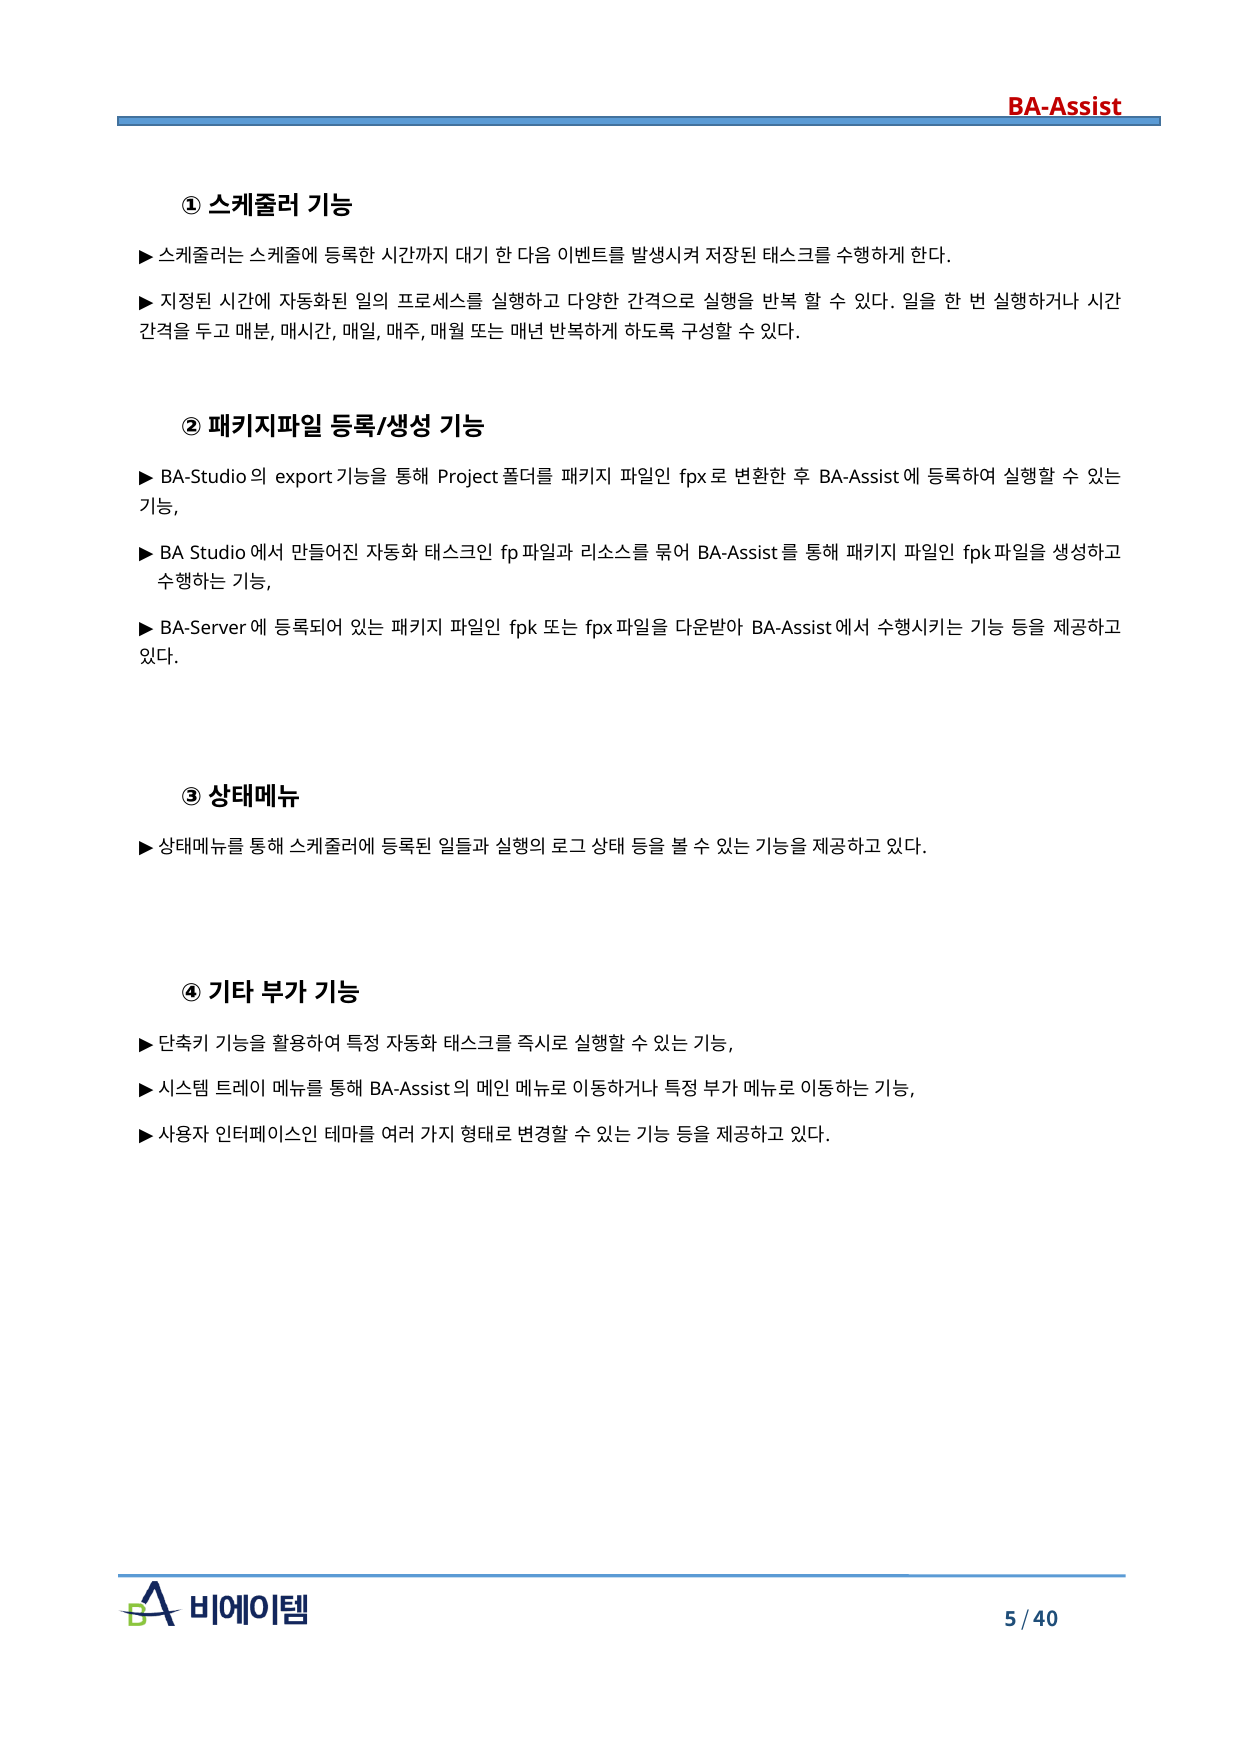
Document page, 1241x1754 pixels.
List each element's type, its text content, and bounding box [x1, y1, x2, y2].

text ▶ BA Studio에서 만들어진 자동화 태스크인 fp파일과 리소스를 묶어 BA-Assist를 통해 패키지 파일인 fpk파일을 생성하고 수행하는 기능, [139, 537, 1122, 594]
text ▶ 상태메뉴를 통해 스케줄러에 등록된 일들과 실행의 로그 상태 등을 볼 수 있는 기능을 제공하고 있다. [139, 832, 1122, 859]
subtitle ① 스케줄러 기능 [181, 185, 1122, 222]
text ▶ BA-Studio의 export기능을 통해 Project폴더를 패키지 파일인 fpx로 변환한 후 BA-Assist에 등록하여 실행할 수 있는 기능, [139, 462, 1122, 519]
text ▶ 스케줄러는 스케줄에 등록한 시간까지 대기 한 다음 이벤트를 발생시켜 저장된 태스크를 수행하게 한다. [139, 241, 1122, 268]
text ▶ 사용자 인터페이스인 테마를 여러 가지 형태로 변경할 수 있는 기능 등을 제공하고 있다. [139, 1120, 1122, 1147]
subtitle ② 패키지파일 등록/생성 기능 [181, 406, 1122, 443]
subtitle ③ 상태메뉴 [181, 776, 1122, 812]
text ▶ BA-Server에 등록되어 있는 패키지 파일인 fpk 또는 fpx파일을 다운받아 BA-Assist에서 수행시키는 기능 등을 제공하고 있다. [139, 613, 1122, 669]
subtitle ④ 기타 부가 기능 [181, 972, 1122, 1009]
text ▶ 단축키 기능을 활용하여 특정 자동화 태스크를 즉시로 실행할 수 있는 기능, [139, 1028, 1122, 1055]
picture [118, 1581, 308, 1626]
text ▶ 지정된 시간에 자동화된 일의 프로세스를 실행하고 다양한 간격으로 실행을 반복 할 수 있다. 일을 한 번 실행하거나 시간 간격을 두고 매분, 매시간, 매일, 매주, 매월 또는 매년 반복하게 하도록 구성할 수 있다. [139, 287, 1122, 343]
text ▶ 시스템 트레이 메뉴를 통해 BA-Assist의 메인 메뉴로 이동하거나 특정 부가 메뉴로 이동하는 기능, [139, 1074, 1122, 1101]
